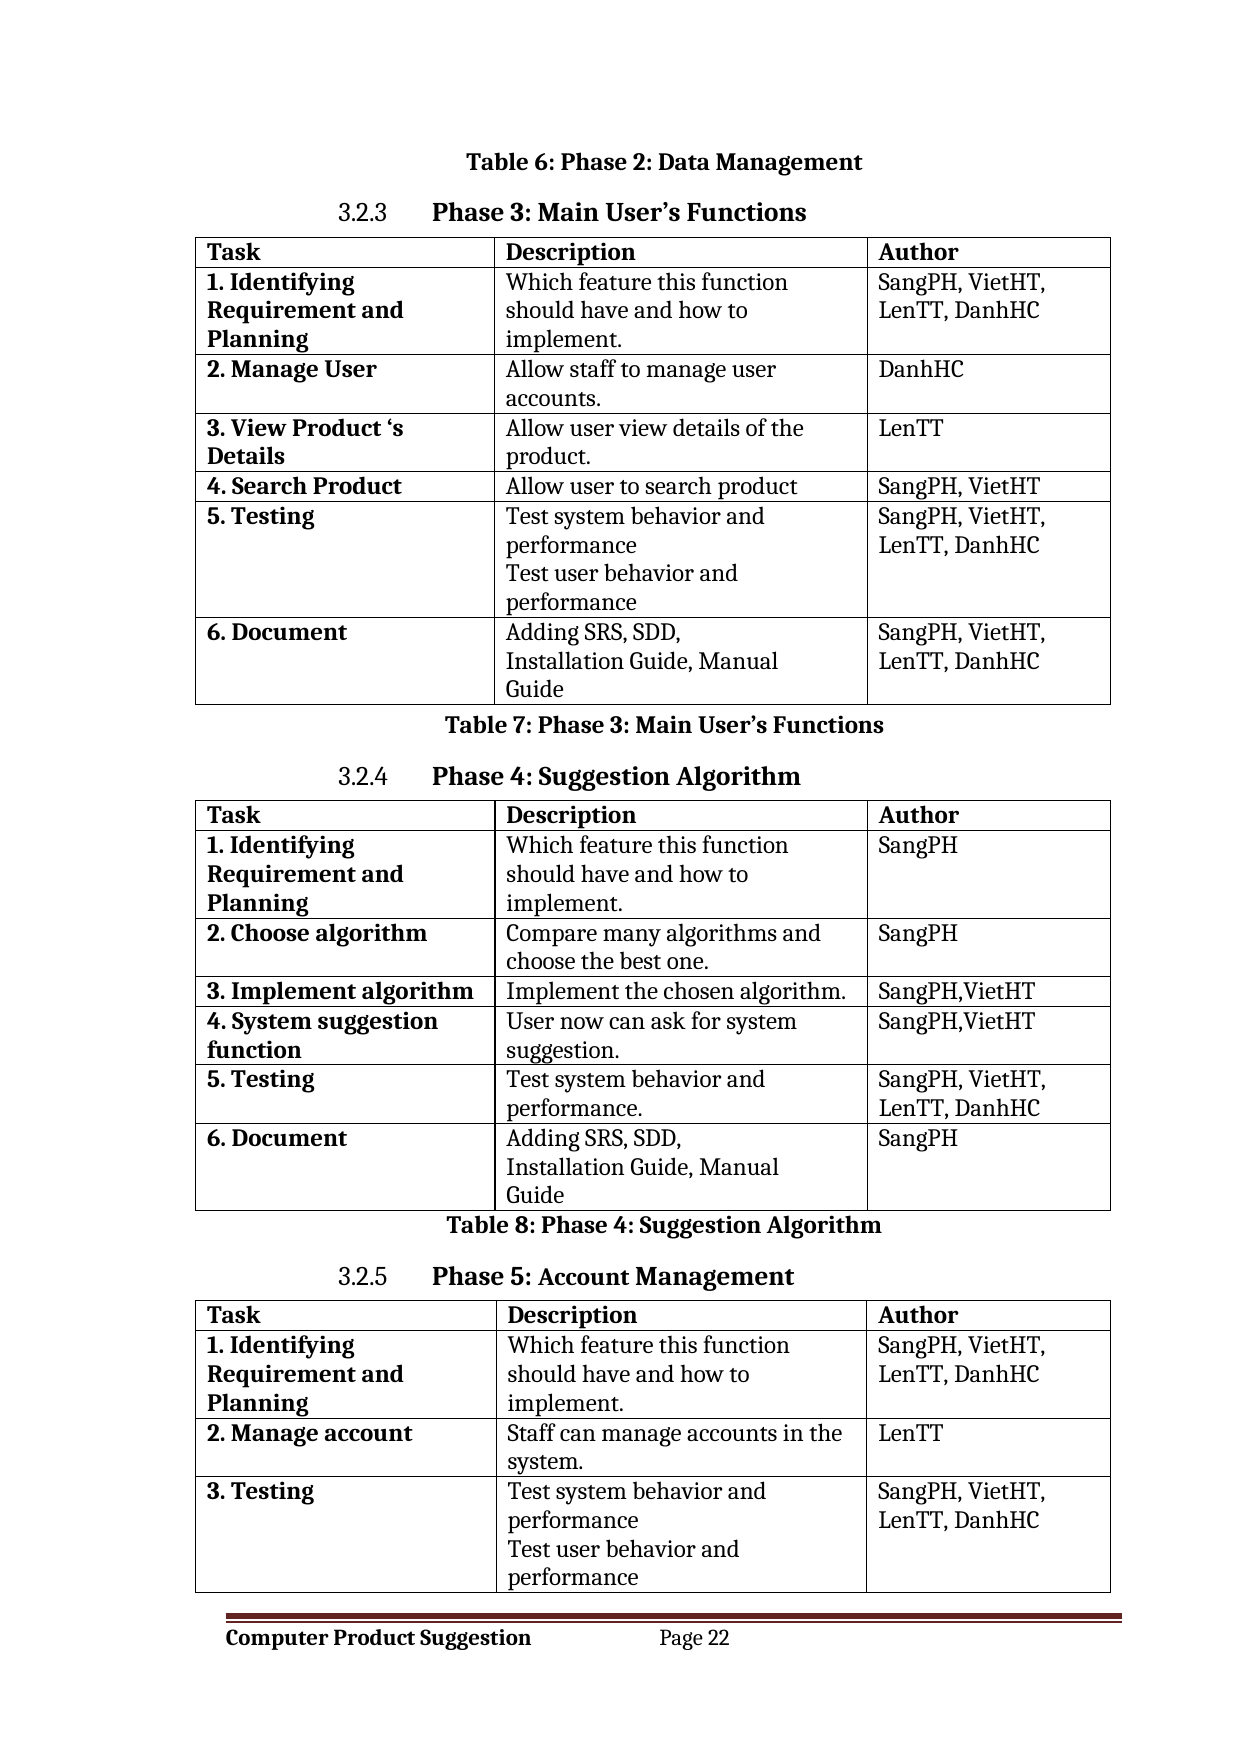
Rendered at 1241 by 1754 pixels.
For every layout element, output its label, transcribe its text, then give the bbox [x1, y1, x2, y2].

table_cell Allow user to search product [495, 472, 867, 501]
table_cell DanhHC [868, 355, 1110, 412]
table_cell 5. Testing [196, 502, 494, 617]
table_header Author [868, 238, 1110, 267]
table_cell Which feature this function should have and how to implement. [495, 268, 867, 354]
text Table 6: Phase 2: Data Management [207, 148, 1122, 176]
table_cell Test system behavior and performance Test user behavior and performance [497, 1477, 866, 1592]
table_cell 2. Manage account [196, 1419, 496, 1476]
table_cell 1. Identifying Requirement and Planning [196, 268, 494, 354]
table_cell Compare many algorithms and choose the best one. [496, 919, 867, 976]
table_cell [867, 1477, 1110, 1592]
table_cell 1. Identifying Requirement and Planning [196, 831, 494, 917]
table_header Description [495, 238, 867, 267]
table_cell 4. Search Product [196, 472, 494, 501]
table_cell SangPH, VietHT, LenTT, DanhHC [868, 1065, 1110, 1123]
table_cell 3. Testing [196, 1477, 496, 1592]
table_cell 6. Document [196, 618, 494, 704]
table_cell Adding SRS, SDD, Installation Guide, Manual Guide [495, 618, 867, 704]
table_cell SangPH, VietHT, LenTT, DanhHC [867, 1331, 1110, 1417]
table_cell Which feature this function should have and how to implement. [497, 1331, 866, 1417]
table_cell 4. System suggestion function [196, 1007, 494, 1064]
table_cell Test system behavior and performance. [496, 1065, 867, 1123]
table_cell 2. Manage User [196, 355, 494, 412]
table_cell LenTT [867, 1419, 1110, 1476]
table_cell SangPH [868, 1124, 1110, 1210]
table_cell SangPH, VietHT, LenTT, DanhHC [868, 618, 1110, 704]
subtitle Phase 5: Account Management [338, 1261, 1122, 1292]
table_cell SangPH [868, 831, 1110, 917]
table_cell 1. Identifying Requirement and Planning [196, 1331, 496, 1417]
table_header Task [196, 801, 494, 830]
table_header Author [868, 801, 1110, 830]
table_cell 3. View Product ‘s Details [196, 414, 494, 471]
table_header Task [196, 1301, 496, 1330]
table_cell Allow staff to manage user accounts. [495, 355, 867, 412]
table_cell Allow user view details of the product. [495, 414, 867, 471]
table_header Description [496, 801, 867, 830]
table_cell Which feature this function should have and how to implement. [496, 831, 867, 917]
table_cell Adding SRS, SDD, Installation Guide, Manual Guide [496, 1124, 867, 1210]
table_header Description [497, 1301, 866, 1330]
table_cell LenTT [868, 414, 1110, 471]
table_cell 5. Testing [196, 1065, 494, 1123]
table_cell SangPH,VietHT [868, 1007, 1110, 1064]
text Table 7: Phase 3: Main User’s Functions [207, 711, 1122, 740]
table_cell User now can ask for system suggestion. [496, 1007, 867, 1064]
table_header Task [196, 238, 494, 267]
table_cell 2. Choose algorithm [196, 919, 494, 976]
subtitle Phase 3: Main User’s Functions [338, 197, 1122, 228]
table_cell Test system behavior and performance Test user behavior and performance [495, 502, 867, 617]
table_cell Implement the chosen algorithm. [496, 977, 867, 1006]
table_cell Staff can manage accounts in the system. [497, 1419, 866, 1476]
text Table 8: Phase 4: Suggestion Algorithm [207, 1211, 1122, 1240]
table_cell SangPH [868, 919, 1110, 976]
table_cell 6. Document [196, 1124, 494, 1210]
subtitle Phase 4: Suggestion Algorithm [338, 761, 1122, 792]
table_cell SangPH, VietHT, LenTT, DanhHC [868, 502, 1110, 617]
table_cell SangPH, VietHT [868, 472, 1110, 501]
table_cell 3. Implement algorithm [196, 977, 494, 1006]
table_cell SangPH,VietHT [868, 977, 1110, 1006]
table_cell SangPH, VietHT, LenTT, DanhHC [868, 268, 1110, 354]
table_header Author [867, 1301, 1110, 1330]
